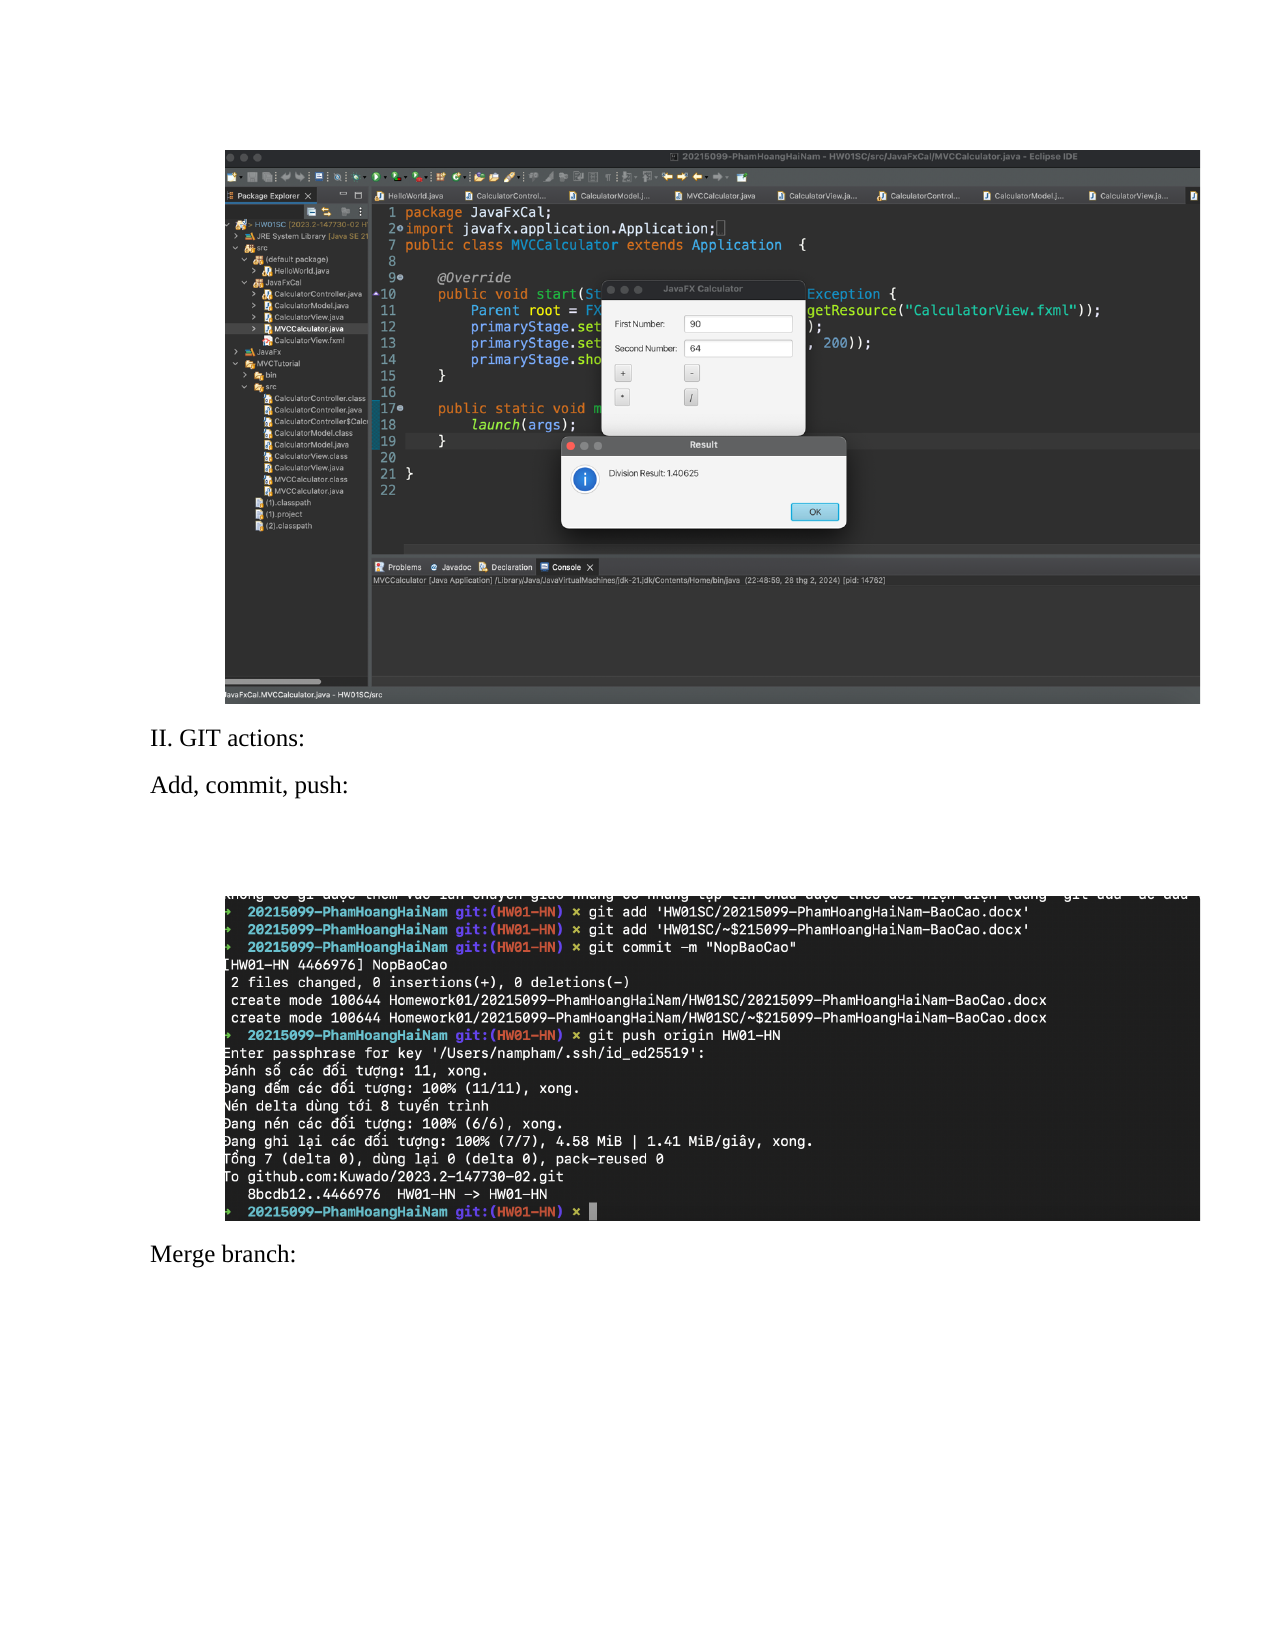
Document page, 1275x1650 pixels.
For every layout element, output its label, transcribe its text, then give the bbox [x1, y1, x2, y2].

text Merge branch: [150, 1239, 1125, 1268]
text Add, commit, push: [150, 770, 1125, 799]
picture [225, 896, 1200, 1221]
text II. GIT actions: [150, 723, 1125, 751]
picture [225, 150, 1200, 704]
